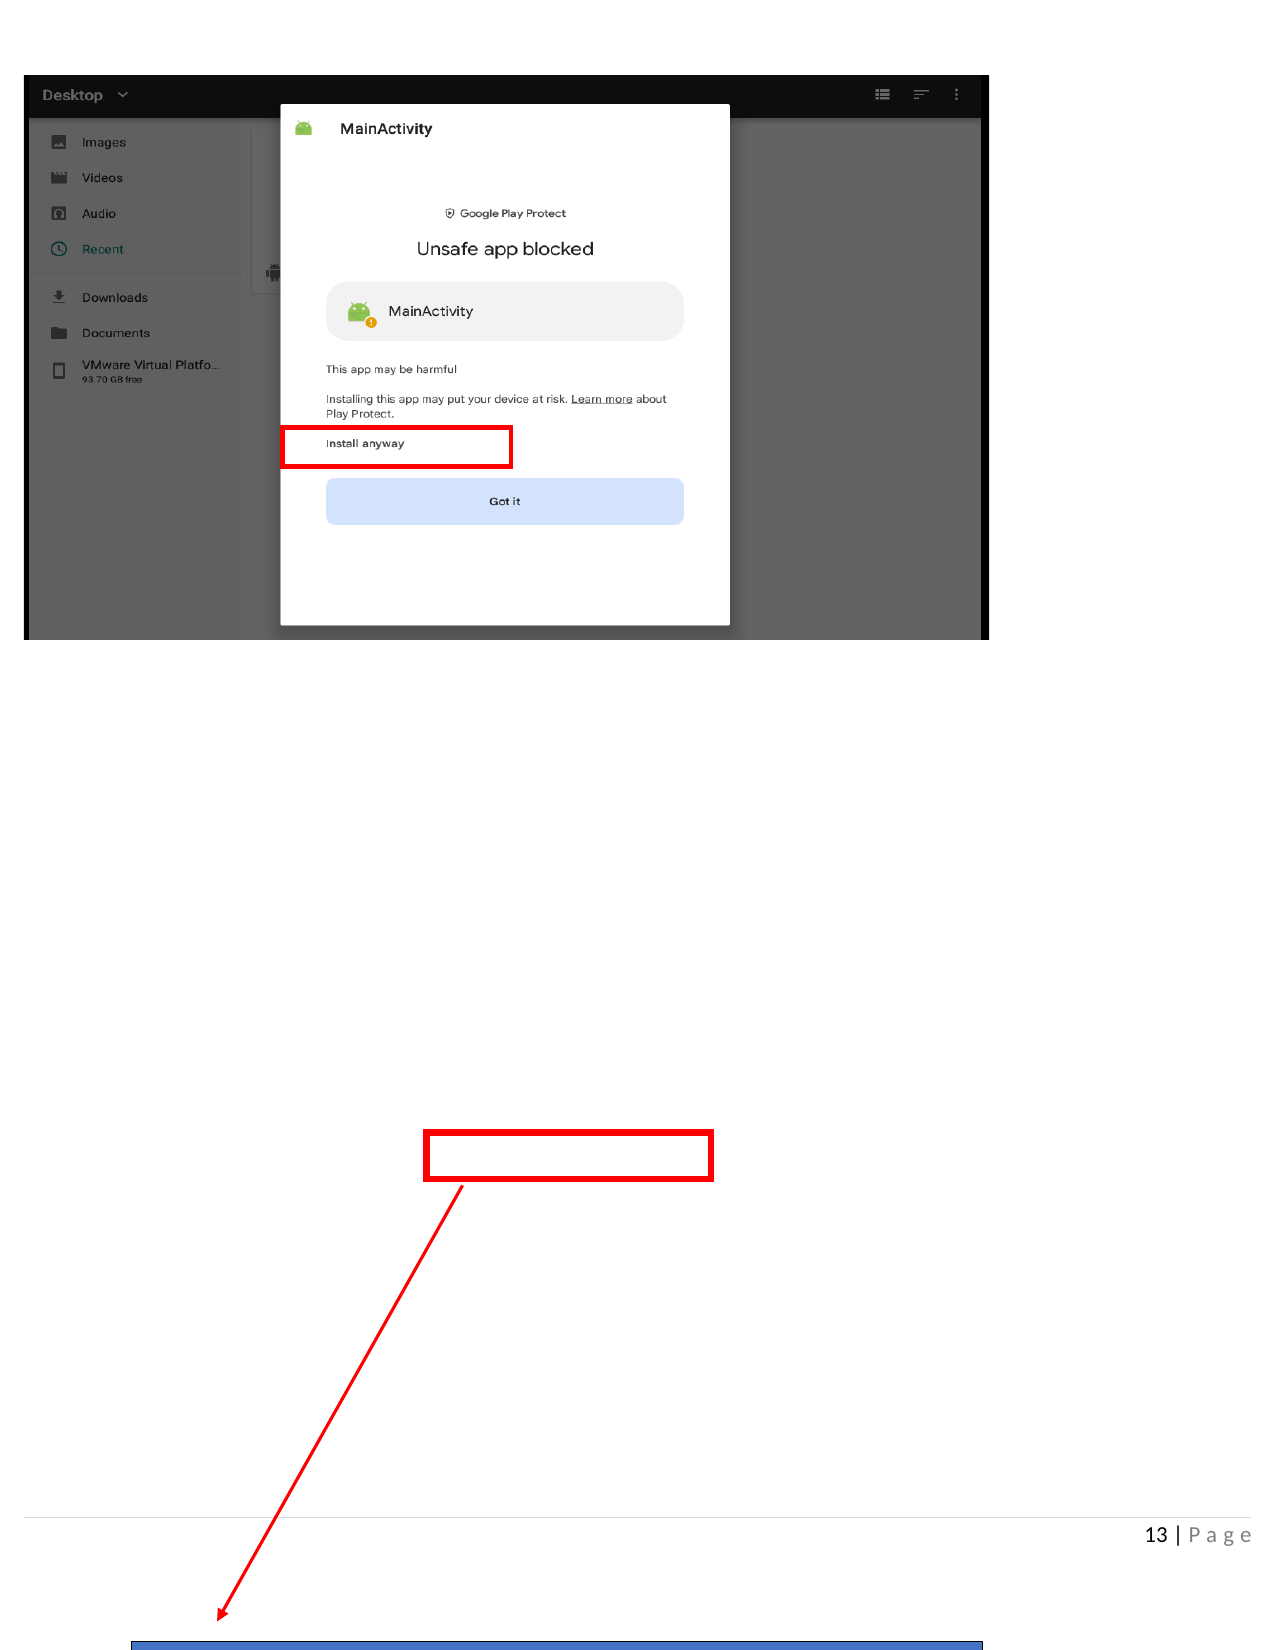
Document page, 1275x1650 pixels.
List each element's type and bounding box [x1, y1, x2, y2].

picture [23, 75, 990, 640]
